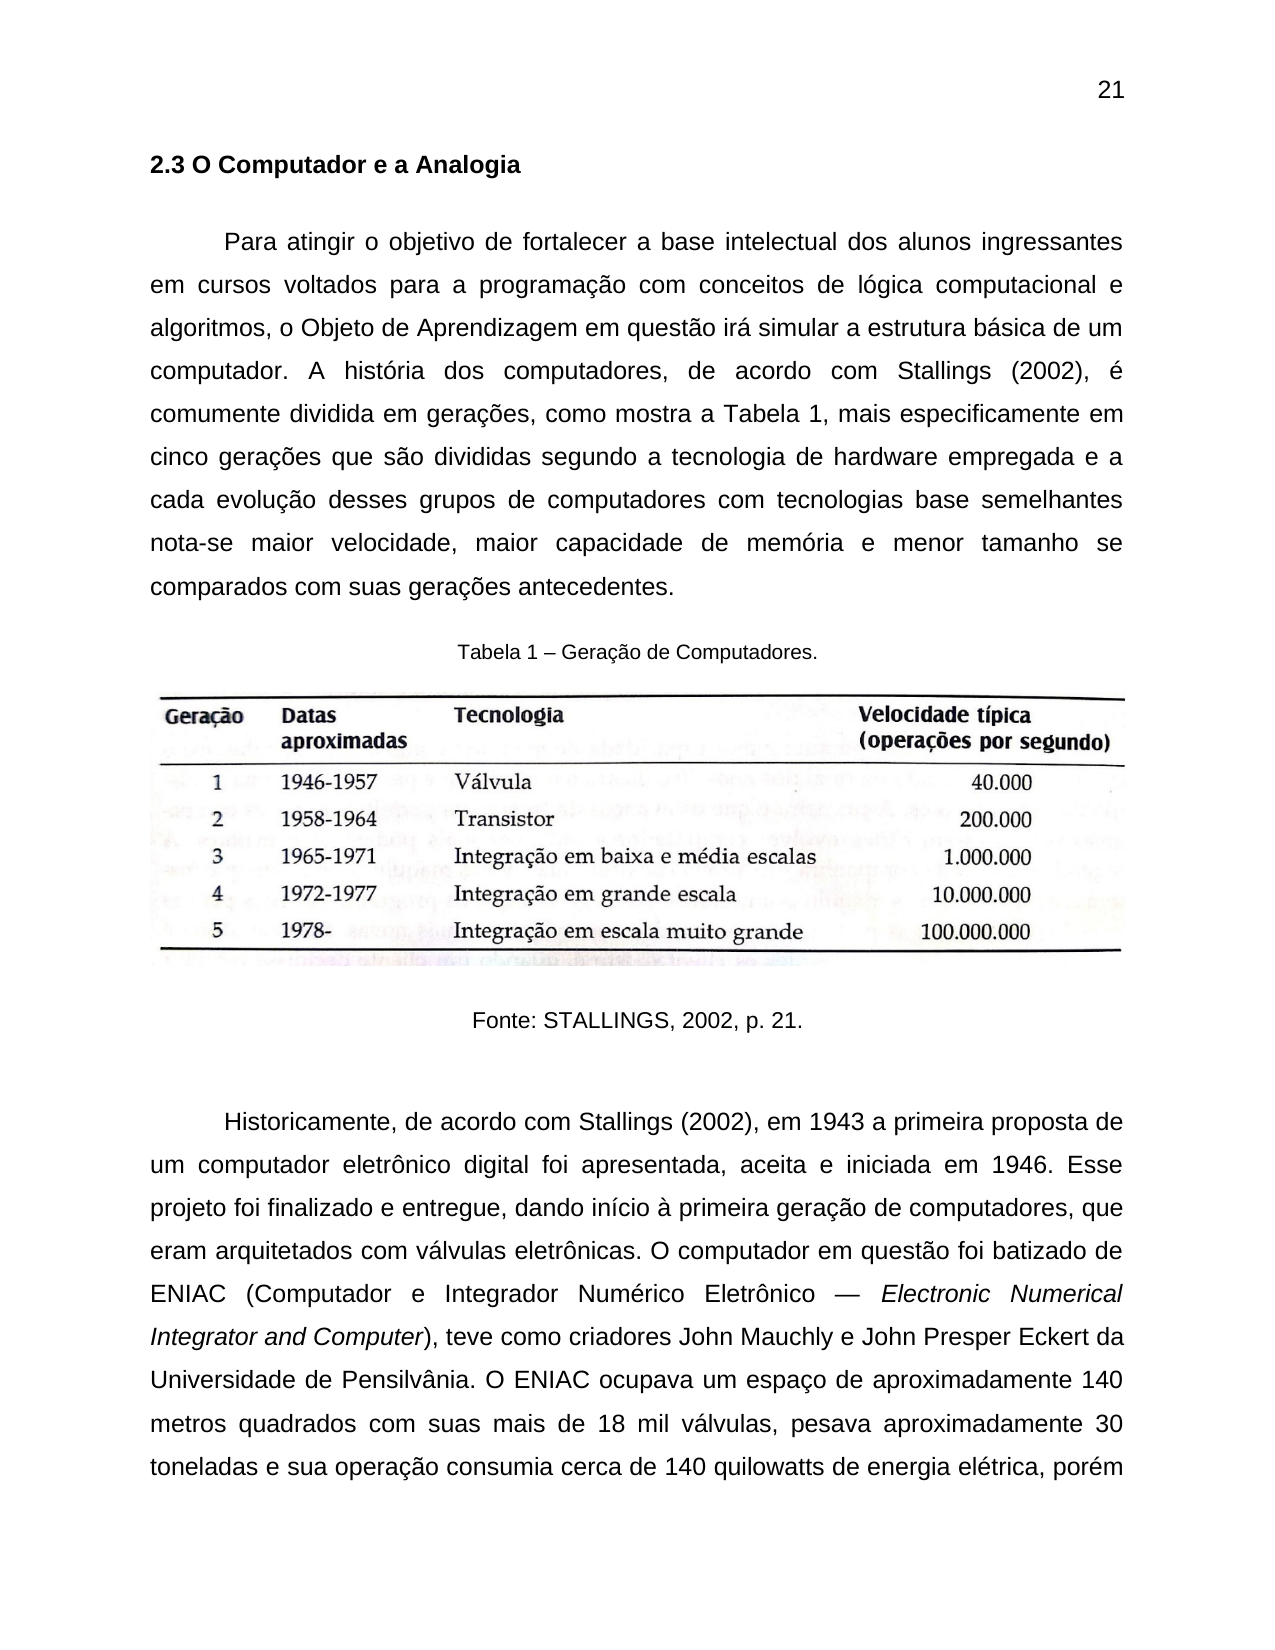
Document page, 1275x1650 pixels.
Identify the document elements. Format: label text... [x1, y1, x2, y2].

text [150, 1107, 1125, 1480]
text Para atingir o objetivo de fortalecer a base intelectual dos alunos ingressantes em cursos voltados para a programação com conceitos de lógica computacional e algoritmos, o Objeto de Aprendizagem em questão irá simular a estrutura básica de um computador. A história dos computadores, de acordo com Stallings (2002), é comumente dividida em gerações, como mostra a Tabela 1, mais especificamente em cinco gerações que são divididas segundo a tecnologia de hardware empregada e a cada evolução desses grupos de computadores com tecnologias base semelhantes nota-se maior velocidade, maior capacidade de memória e menor tamanho se comparados com suas gerações antecedentes. [150, 226, 1125, 600]
text Fonte: STALLINGS, 2002, p. 21. [150, 966, 1125, 1034]
picture [150, 692, 1125, 966]
subtitle 2.3 O Computador e a Analogia [150, 150, 1125, 179]
text Tabela 1 – Geração de Computadores. [150, 639, 1125, 663]
